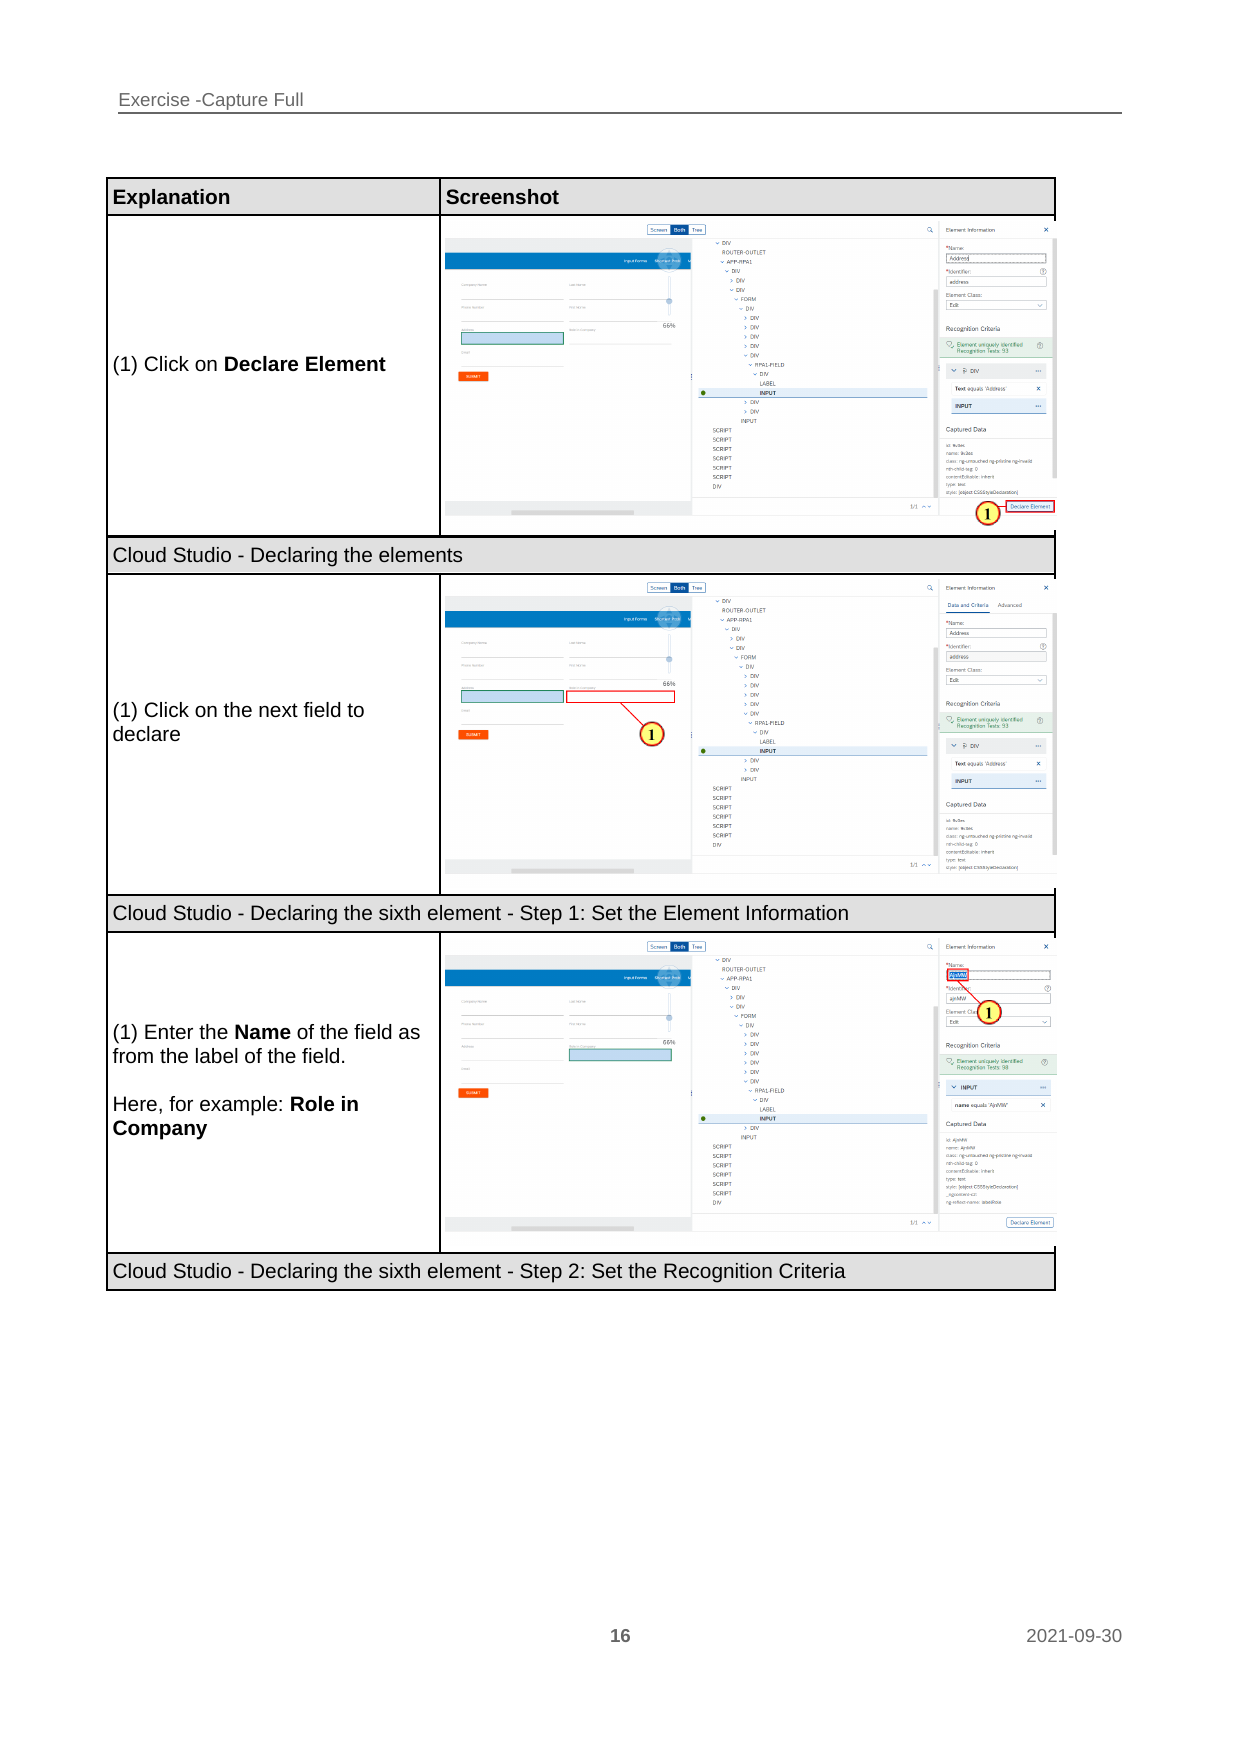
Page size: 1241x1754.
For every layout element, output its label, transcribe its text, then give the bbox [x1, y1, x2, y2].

picture [445, 221, 1057, 530]
table_cell Cloud Studio - Declaring the sixth element - Step 1: Set the Element Information [108, 896, 1054, 931]
table_cell Cloud Studio - Declaring the elements [108, 538, 1054, 572]
table_header Screenshot [441, 179, 1054, 214]
picture [445, 579, 1057, 888]
table_cell (1) Enter the Name of the field as from the label of the field. Here, for example: Role in Company [108, 933, 439, 1252]
table_cell [441, 575, 1054, 893]
table_cell [441, 933, 1054, 1252]
table_cell (1) Click on the next field to declare [108, 575, 439, 893]
table_cell [441, 216, 1054, 535]
table_cell (1) Click on Declare Element [108, 216, 439, 535]
picture [445, 938, 1057, 1246]
table_header Explanation [108, 179, 439, 214]
table_cell Cloud Studio - Declaring the sixth element - Step 2: Set the Recognition Criteria [108, 1254, 1054, 1289]
